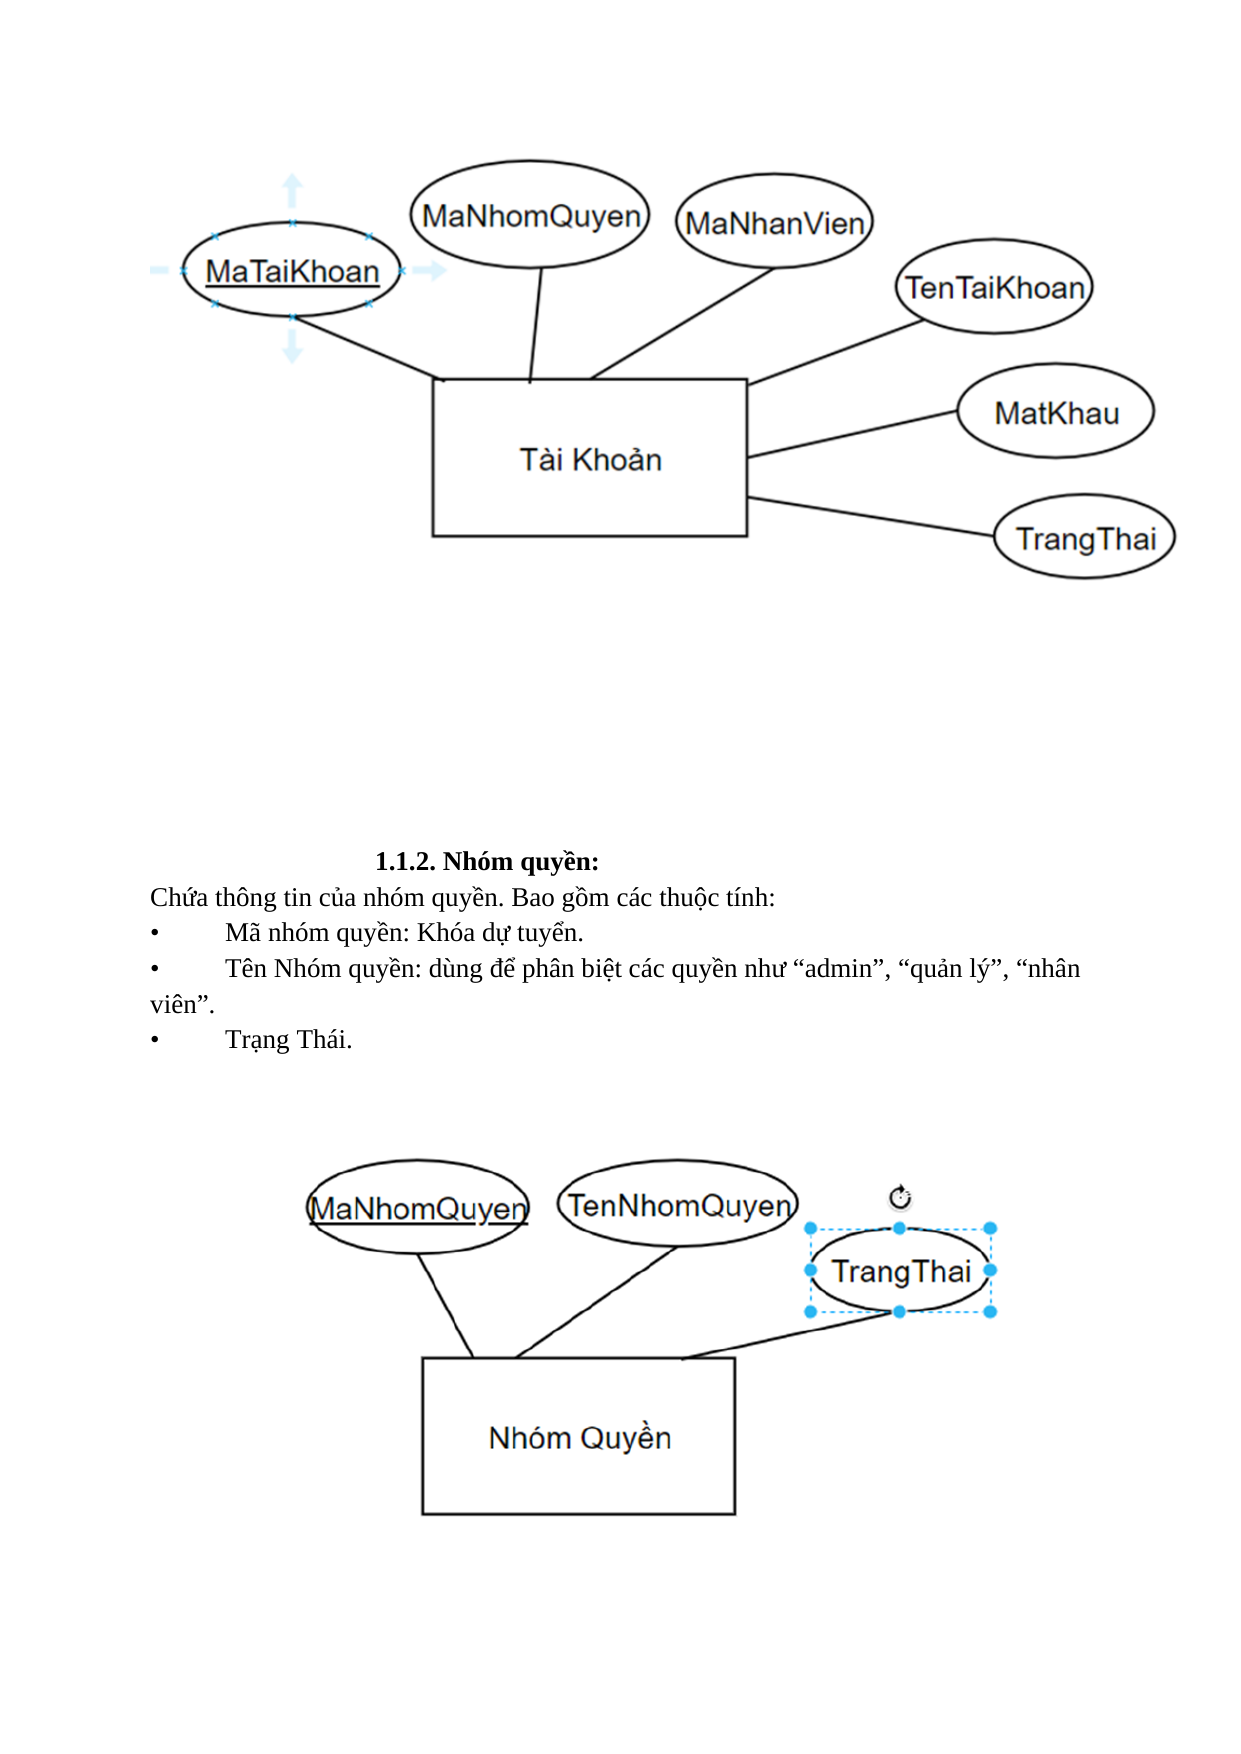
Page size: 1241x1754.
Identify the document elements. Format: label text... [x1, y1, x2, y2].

subtitle 1.1.2. Nhóm quyền: [300, 845, 1090, 876]
picture [220, 1095, 1020, 1527]
text • Tên Nhóm quyền: dùng để phân biệt các quyền như “admin”, “quản lý”, “nhân viên”. [150, 952, 1090, 1019]
picture [150, 150, 1201, 626]
text Chứa thông tin của nhóm quyền. Bao gồm các thuộc tính: [150, 881, 1090, 912]
text • Trạng Thái. [150, 1023, 1090, 1055]
text • Mã nhóm quyền: Khóa dự tuyển. [150, 916, 1090, 947]
